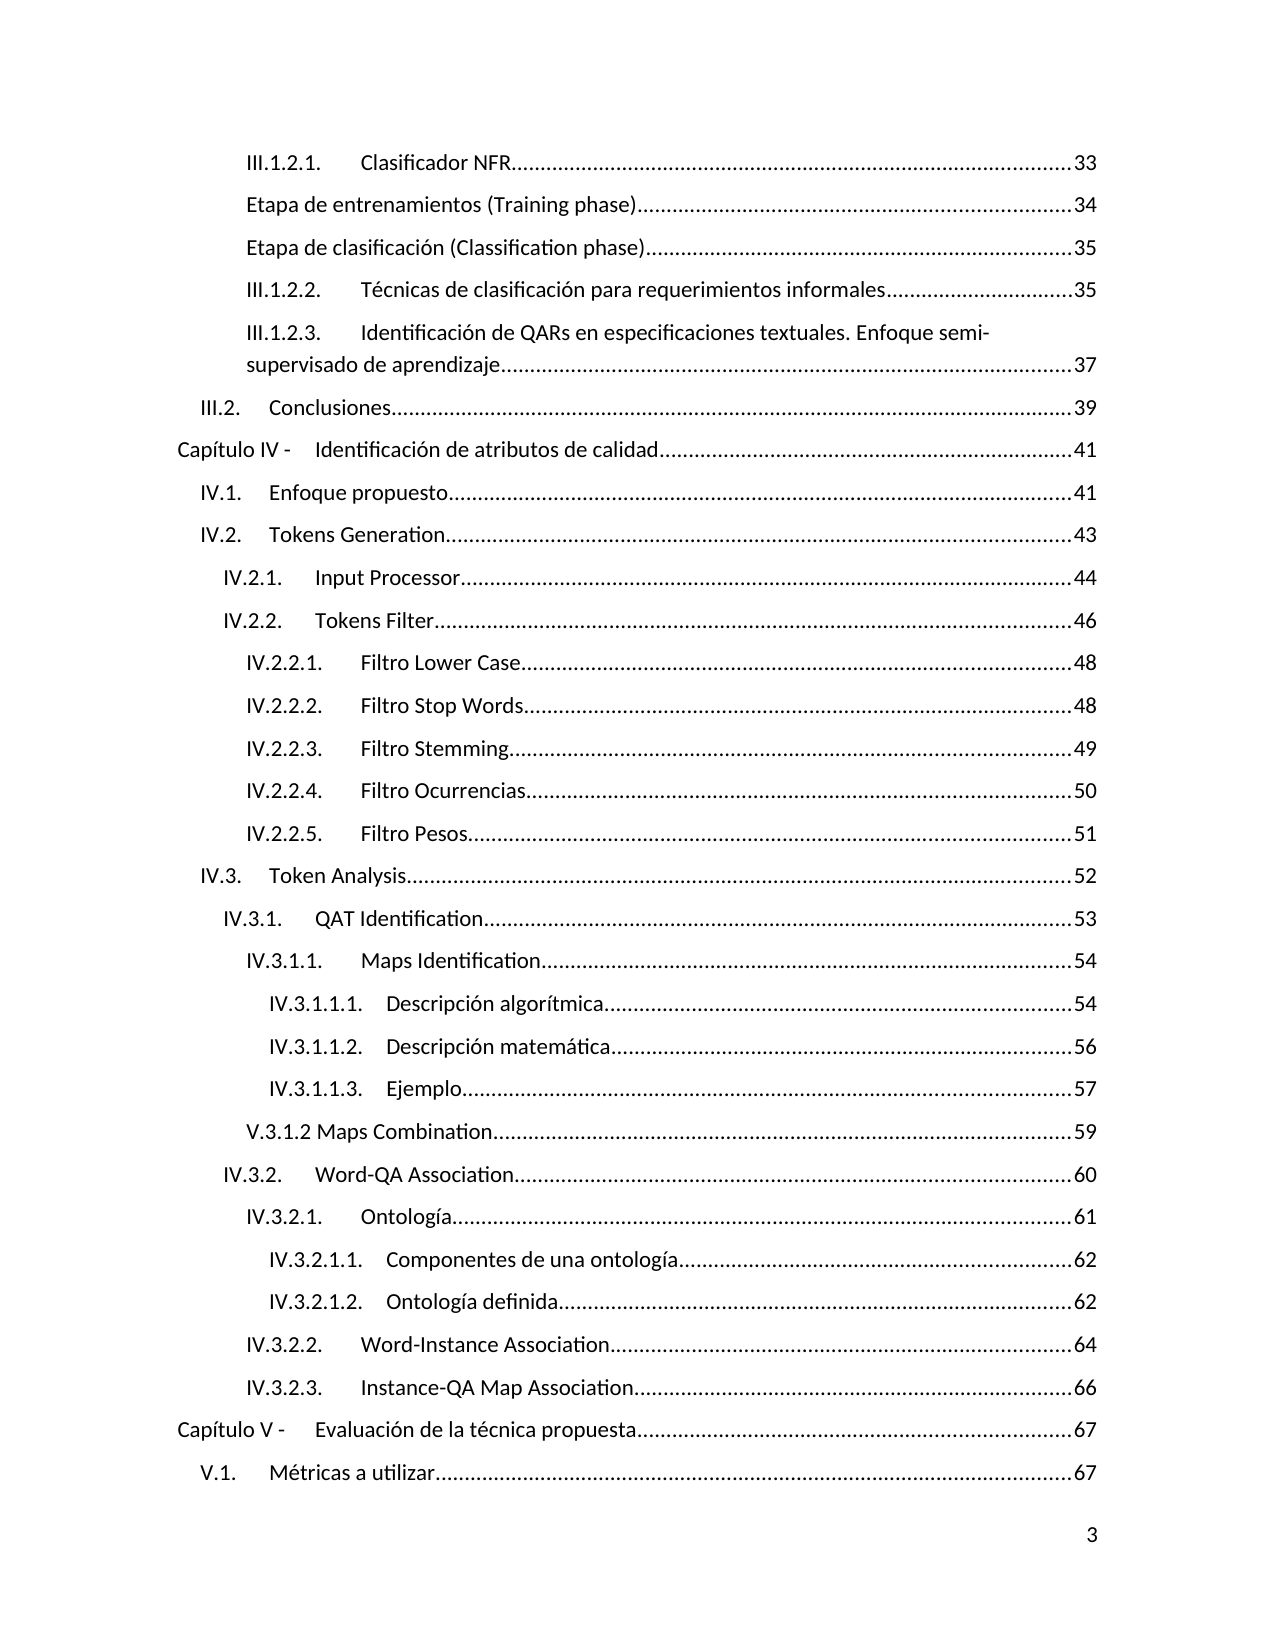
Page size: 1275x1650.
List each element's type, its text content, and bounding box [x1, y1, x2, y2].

text IV.2.2.3. Filtro Stemming 49 [246, 734, 1098, 762]
text IV.3.1. QAT Identification 53 [223, 904, 1098, 932]
text IV.2.2.5. Filtro Pesos 51 [246, 819, 1098, 847]
text Etapa de clasificación (Classification phase) 35 [246, 233, 1098, 261]
text III.2. Conclusiones 39 [200, 393, 1098, 421]
text IV.3.2. Word-QA Association 60 [223, 1160, 1098, 1188]
text IV.3.1.1. Maps Identification 54 [246, 947, 1098, 975]
text IV.2.2.1. Filtro Lower Case 48 [246, 648, 1098, 676]
text IV.2.2. Tokens Filter 46 [223, 606, 1098, 634]
text IV.3.1.1.3. Ejemplo 57 [269, 1074, 1098, 1102]
text IV.2.2.4. Filtro Ocurrencias 50 [246, 776, 1098, 804]
text III.1.2.3. Identificación de QARs en especificaciones textuales. Enfoque semi-supervisado de aprendizaje 37 [246, 318, 1098, 378]
text IV.1. Enfoque propuesto 41 [200, 478, 1098, 506]
text IV.3.2.3. Instance-QA Map Association 66 [246, 1373, 1098, 1401]
text IV.3.1.1.2. Descripción matemática 56 [269, 1032, 1098, 1060]
text IV.3.2.1. Ontología 61 [246, 1202, 1098, 1230]
text IV.3.1.1.1. Descripción algorítmica 54 [269, 989, 1098, 1017]
text IV.3.2.2. Word-Instance Association. 64 [246, 1330, 1098, 1358]
text IV.3.2.1.1. Componentes de una ontología 62 [269, 1245, 1098, 1273]
text III.1.2.2. Técnicas de clasificación para requerimientos informales 35 [246, 275, 1098, 303]
text III.1.2.1. Clasificador NFR 33 [246, 148, 1098, 176]
text Capítulo IV - Identificación de atributos de calidad 41 [177, 435, 1098, 463]
text V.1. Métricas a utilizar 67 [200, 1458, 1098, 1486]
text IV.2.2.2. Filtro Stop Words 48 [246, 691, 1098, 719]
text IV.2.1. Input Processor 44 [223, 563, 1098, 591]
text IV.3. Token Analysis 52 [200, 861, 1098, 889]
text Capítulo V - Evaluación de la técnica propuesta 67 [177, 1415, 1098, 1443]
text Etapa de entrenamientos (Training phase) 34 [246, 190, 1098, 218]
text IV.3.2.1.2. Ontología definida 62 [269, 1287, 1098, 1316]
text V.3.1.2 Maps Combination 59 [246, 1117, 1098, 1145]
text IV.2. Tokens Generation 43 [200, 521, 1098, 549]
